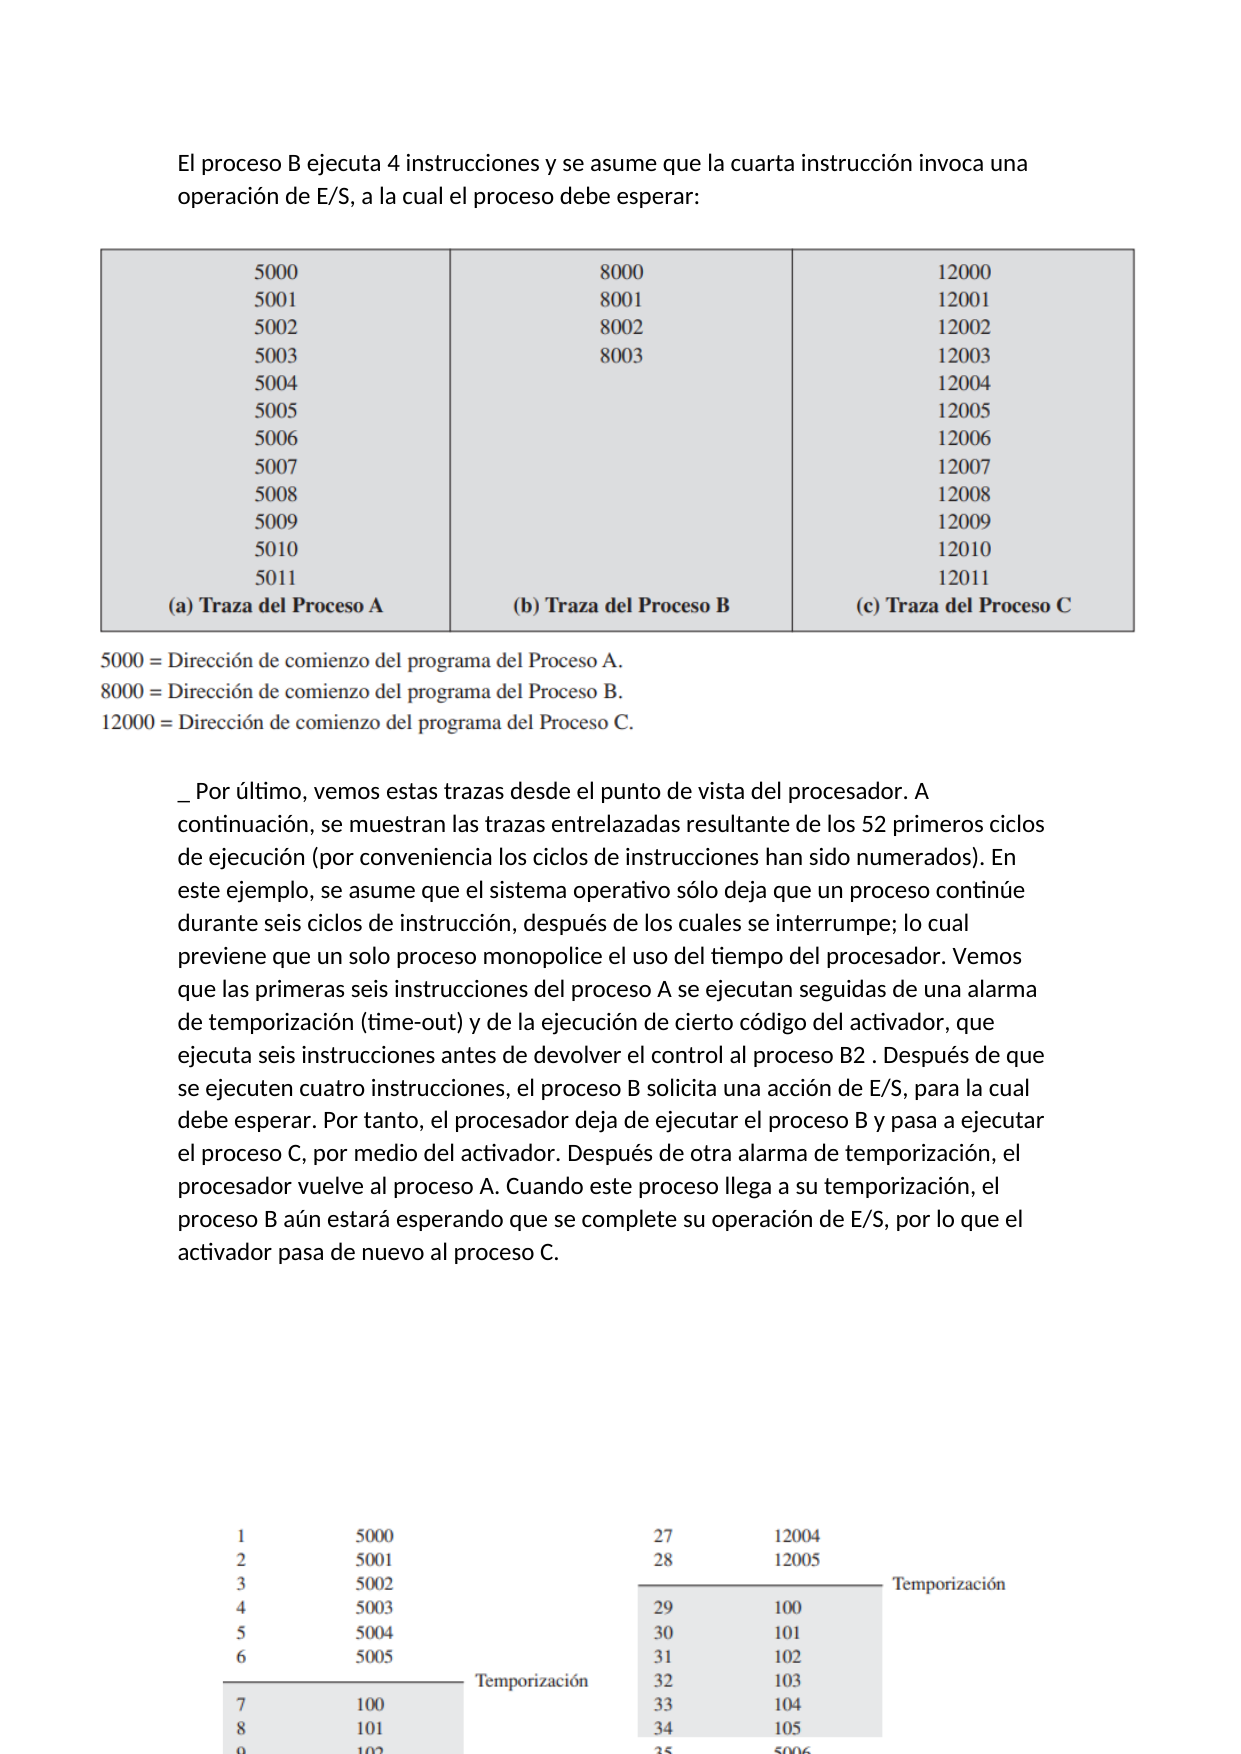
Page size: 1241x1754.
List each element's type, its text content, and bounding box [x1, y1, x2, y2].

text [177, 148, 1063, 211]
text _ Por último, vemos estas trazas desde el punto de vista del procesador. A continuación, se muestran las trazas entrelazadas resultante de los 52 primeros ciclos de ejecución (por conveniencia los ciclos de instrucciones han sido numerados). En este ejemplo, se asume que el sistema operativo sólo deja que un proceso continúe durante seis ciclos de instrucción, después de los cuales se interrumpe; lo cual previene que un solo proceso monopolice el uso del tiempo del procesador. Vemos que las primeras seis instrucciones del proceso A se ejecutan seguidas de una alarma de temporización (time-out) y de la ejecución de cierto código del activador, que ejecuta seis instrucciones antes de devolver el control al proceso B2 . Después de que se ejecuten cuatro instrucciones, el proceso B solicita una acción de E/S, para la cual debe esperar. Por tanto, el procesador deja de ejecutar el proceso B y pasa a ejecutar el proceso C, por medio del activador. Después de otra alarma de temporización, el procesador vuelve al proceso A. Cuando este proceso llega a su temporización, el proceso B aún estará esperando que se complete su operación de E/S, por lo que el activador pasa de nuevo al proceso C. [177, 776, 1063, 1267]
picture [222, 1509, 1018, 1754]
picture [90, 231, 1150, 744]
